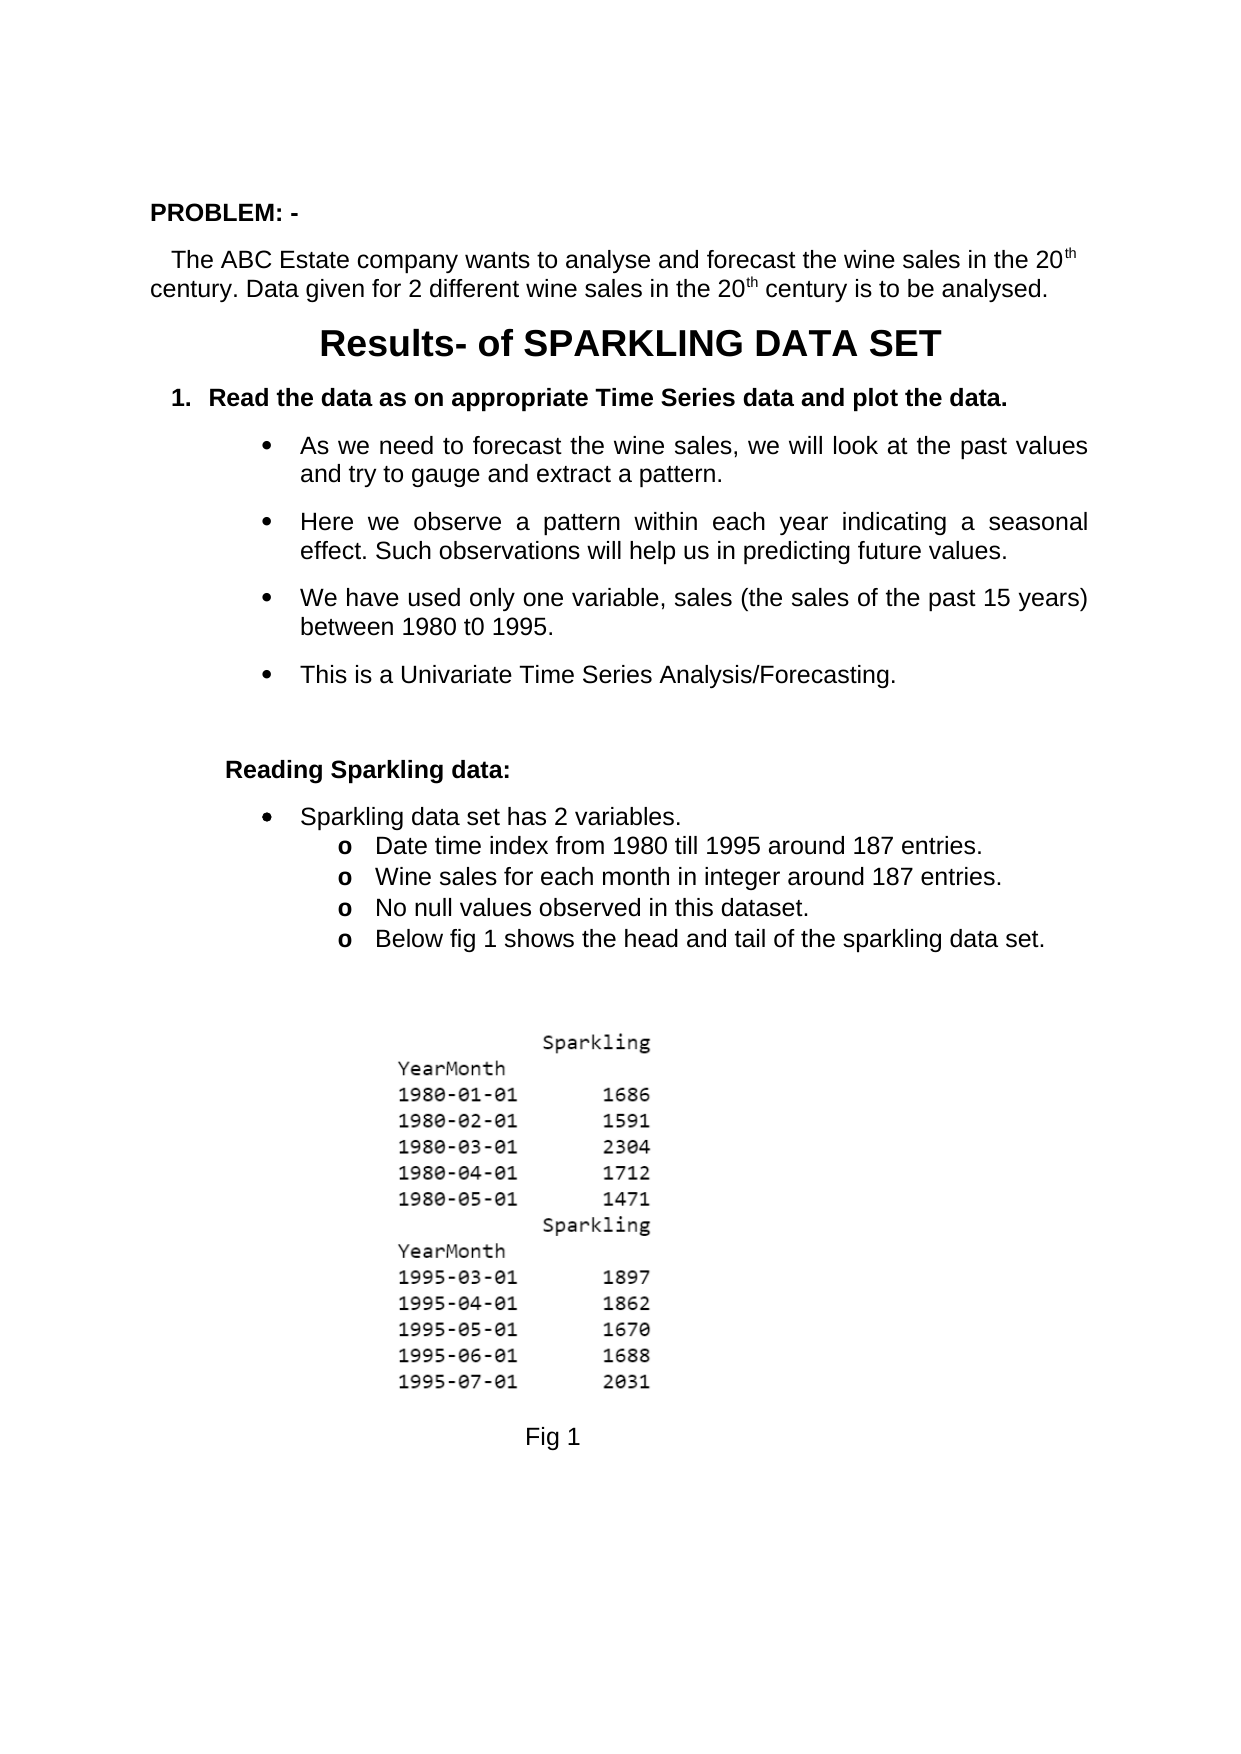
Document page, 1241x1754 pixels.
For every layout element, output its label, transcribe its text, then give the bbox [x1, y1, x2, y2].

list Here we observe a pattern within each year indicating a seasonal effect. Such observations will help us in predicting future values. [262, 507, 1090, 564]
list No null values observed in this dataset. [337, 893, 1090, 924]
text The ABC Estate company wants to analyse and forecast the wine sales in the 20th century. Data given for 2 different wine sales in the 20th century is to be analysed. [150, 245, 1090, 302]
text Results- of SPARKLING DATA SET [150, 321, 1090, 364]
list We have used only one variable, sales (the sales of the past 15 years) between 1980 t0 1995. [262, 583, 1090, 641]
picture [375, 1021, 717, 1404]
text PROBLEM: - [150, 197, 1090, 226]
list Date time index from 1980 till 1995 around 187 entries. [337, 831, 1090, 862]
list As we need to forecast the wine sales, we will look at the past values and try to gauge and extract a pattern. [262, 431, 1090, 488]
list Below fig 1 shows the head and tail of the sparkling data set. [337, 924, 1090, 955]
list Sparkling data set has 2 variables. [262, 802, 1090, 831]
list Wine sales for each month in integer around 187 entries. [337, 862, 1090, 893]
list Read the data as on appropriate Time Series data and plot the data. [171, 383, 1090, 412]
text Reading Sparkling data: [150, 755, 1090, 783]
text Fig 1 [150, 1422, 1090, 1451]
list This is a Univariate Time Series Analysis/Forecasting. [262, 660, 1090, 688]
